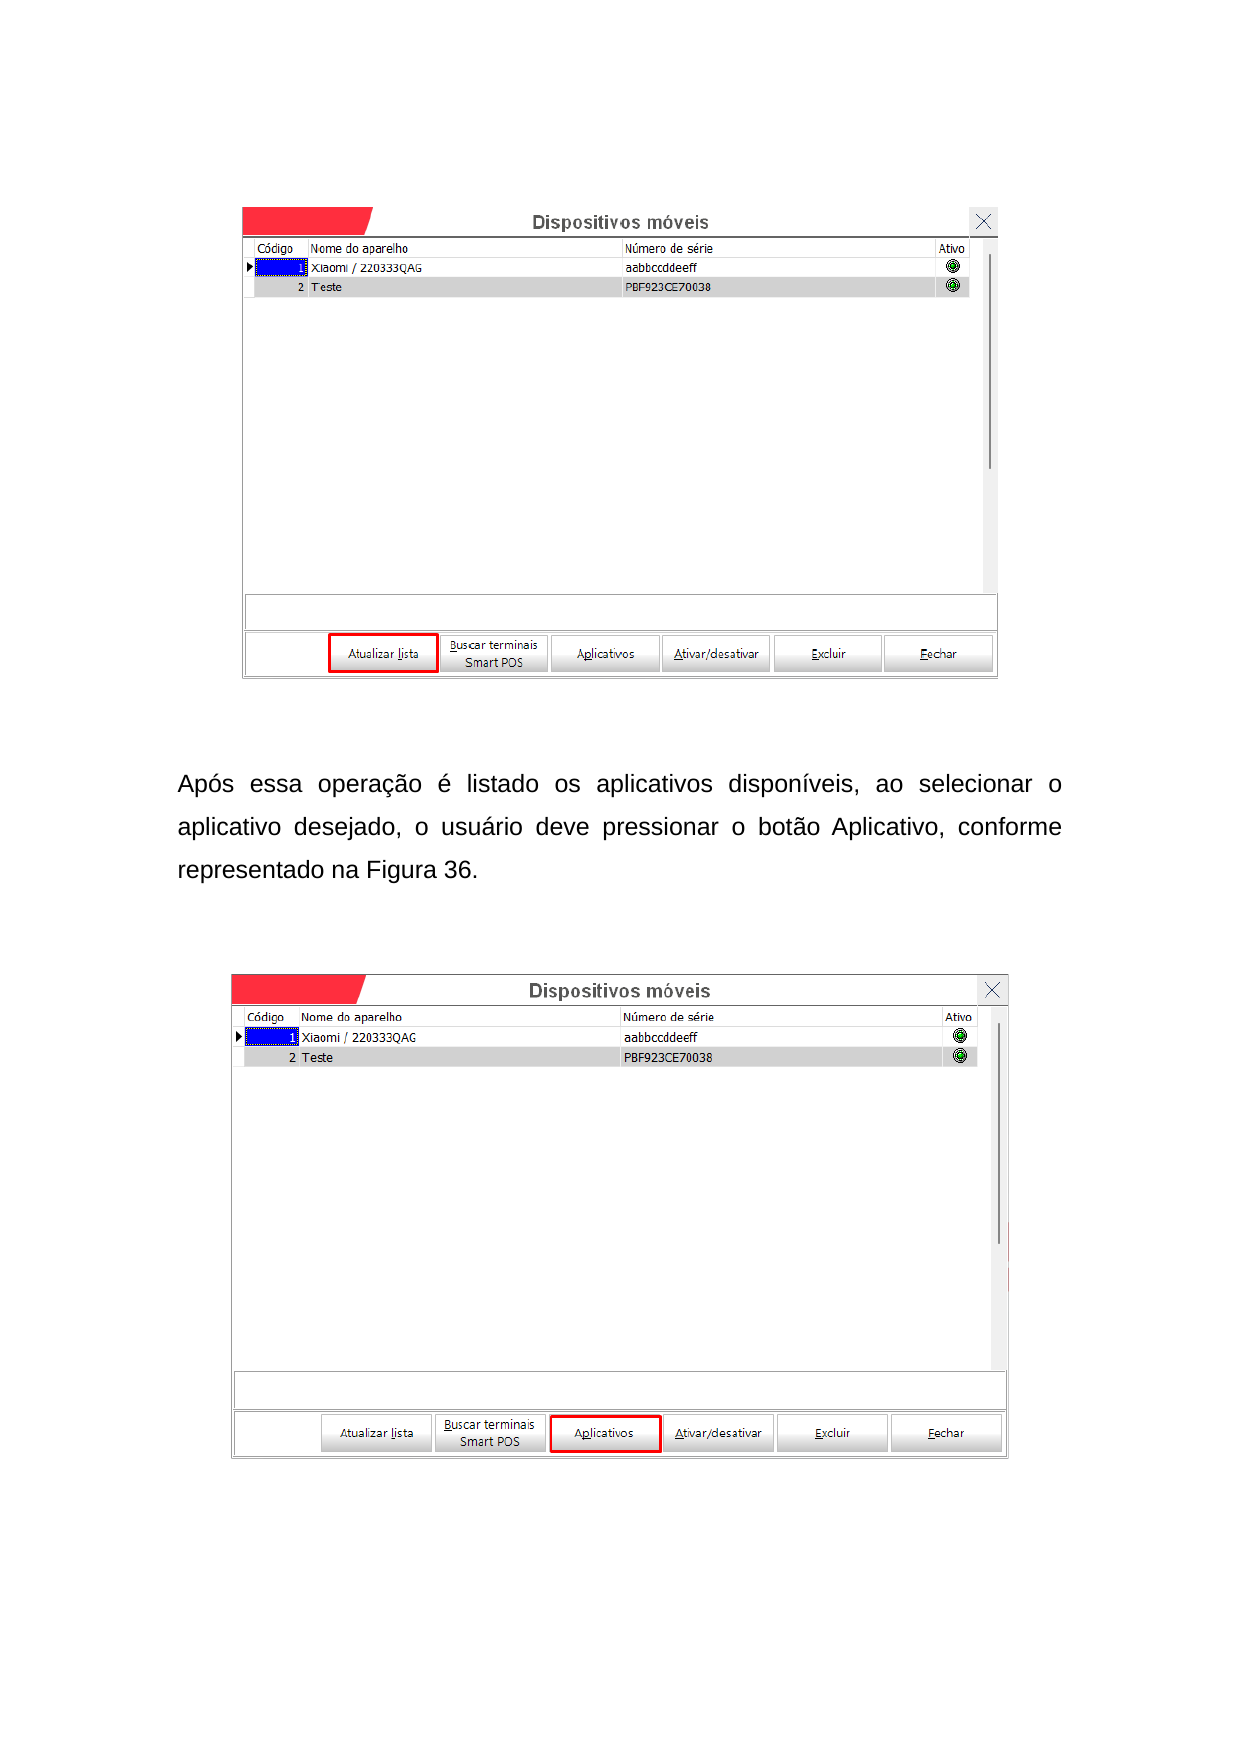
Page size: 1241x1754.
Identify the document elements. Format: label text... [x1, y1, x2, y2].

picture [231, 974, 1009, 1459]
text Após essa operação é listado os aplicativos disponíveis, ao selecionar o aplicativo desejado, o usuário deve pressionar o botão Aplicativo, conforme representado na Figura 36. [177, 769, 1063, 884]
picture [242, 207, 998, 679]
